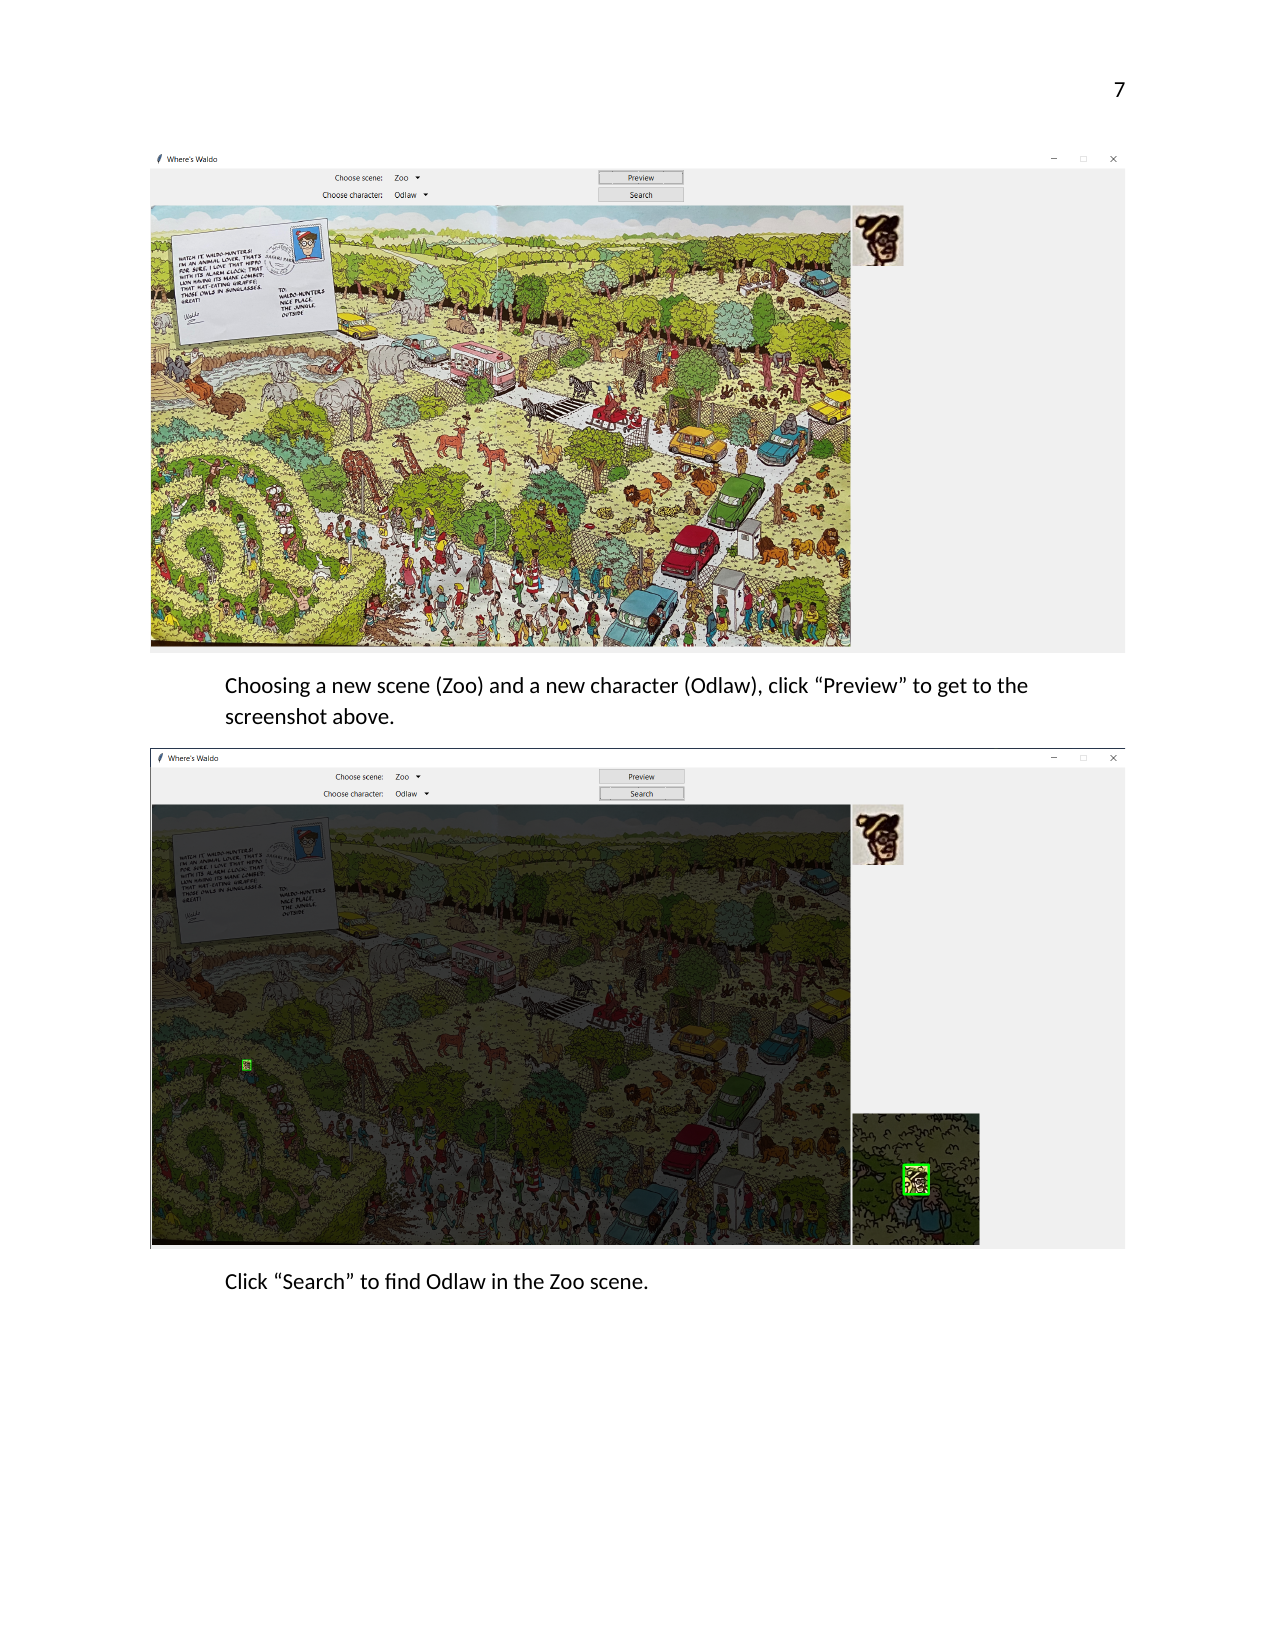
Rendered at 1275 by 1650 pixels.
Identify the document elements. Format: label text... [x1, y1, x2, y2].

text Click “Search” to find Odlaw in the Zoo scene. [150, 1267, 1125, 1295]
picture [150, 150, 1125, 653]
text Choosing a new scene (Zoo) and a new character (Odlaw), click “Preview” to get to the screenshot above. [150, 672, 1125, 730]
picture [150, 748, 1125, 1249]
